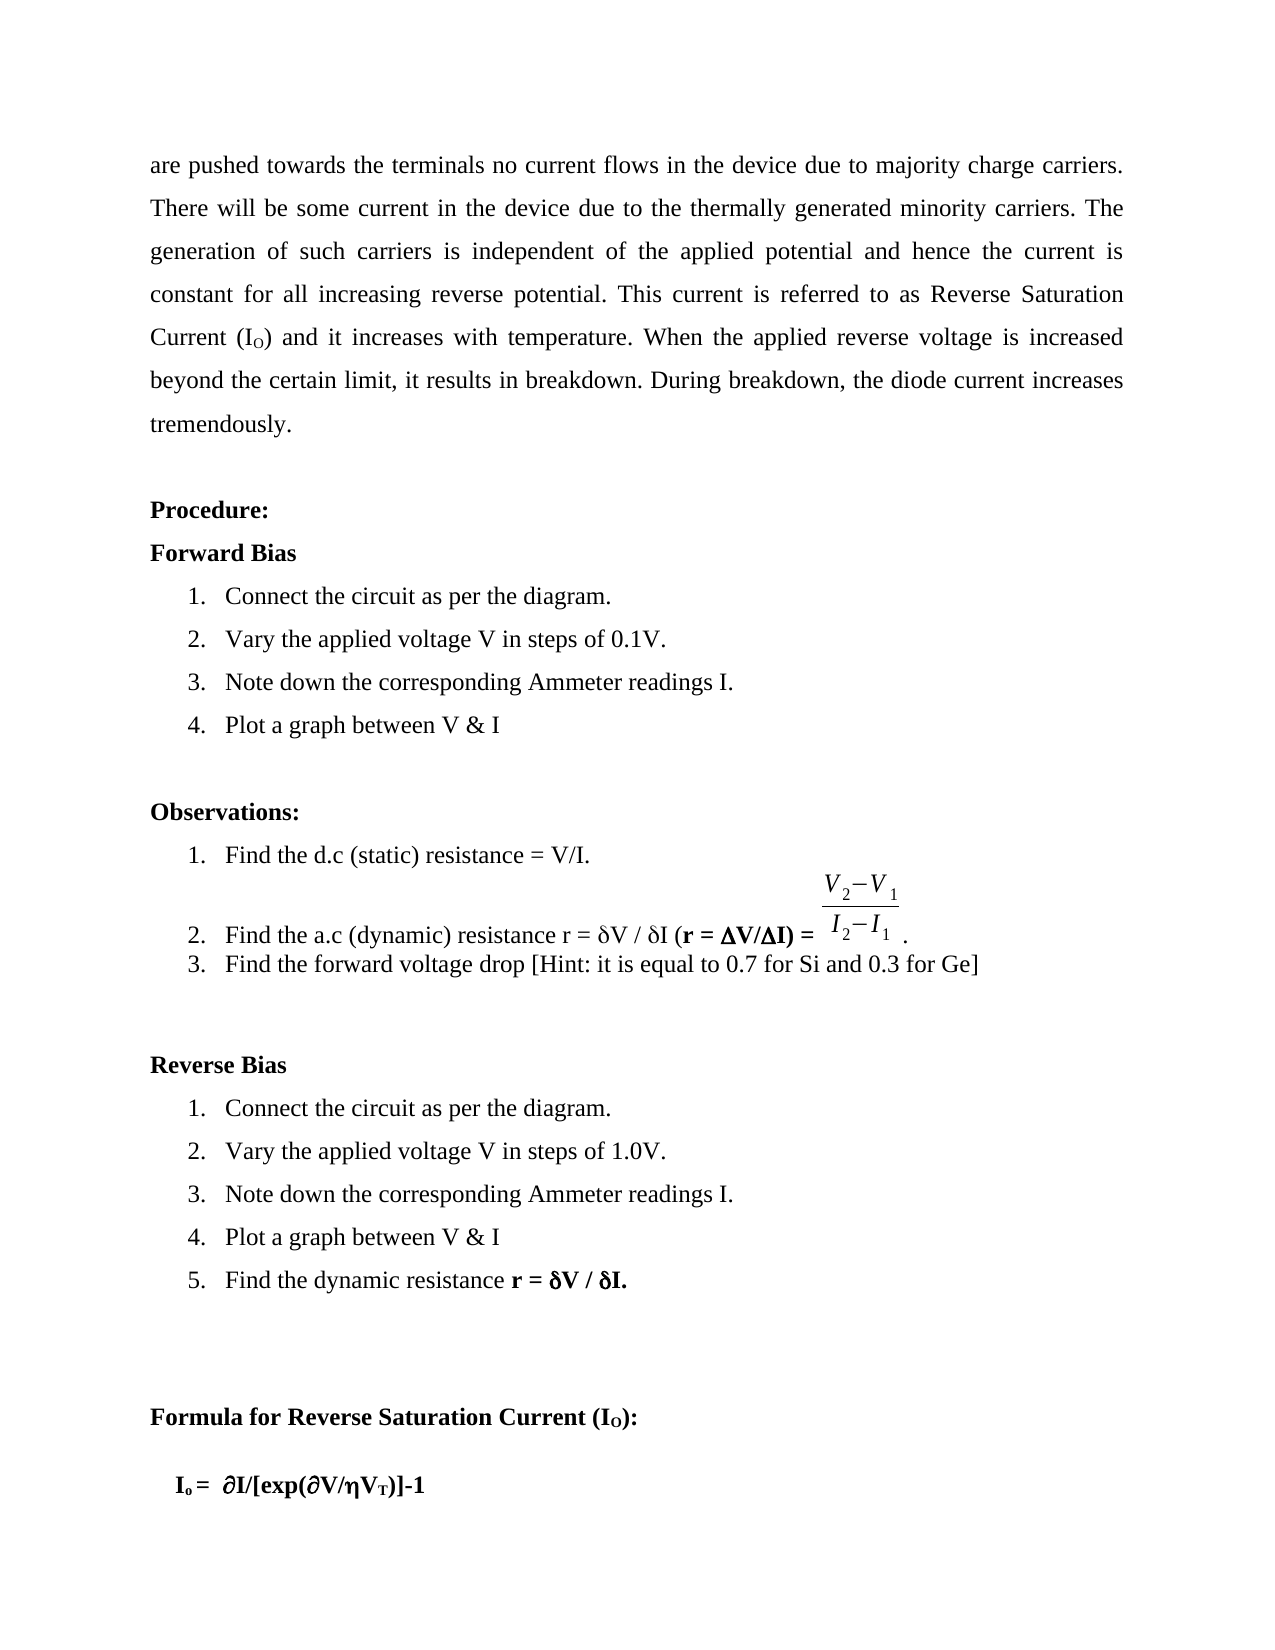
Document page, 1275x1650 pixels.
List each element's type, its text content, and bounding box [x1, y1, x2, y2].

text Io = I/[exp(V/VT)]-1 [150, 1470, 1125, 1498]
list Find the forward voltage drop [Hint: it is equal to 0.7 for Si and 0.3 for Ge] [187, 949, 1125, 978]
list Note down the corresponding Ammeter readings I. [187, 667, 1125, 696]
list Connect the circuit as per the diagram. [187, 581, 1125, 610]
text Reverse Bias [150, 1050, 1125, 1078]
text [150, 150, 1125, 437]
list Plot a graph between V & I [187, 711, 1125, 739]
list Find the dynamic resistance r = V / I. [187, 1265, 1125, 1294]
list Vary the applied voltage V in steps of 1.0V. [187, 1136, 1125, 1165]
list Note down the corresponding Ammeter readings I. [187, 1179, 1125, 1208]
list Vary the applied voltage V in steps of 0.1V. [187, 624, 1125, 653]
list Find the d.c (static) resistance = V/I. [187, 840, 1125, 869]
list Connect the circuit as per the diagram. [187, 1093, 1125, 1122]
text Procedure: [150, 495, 1125, 524]
text Formula for Reverse Saturation Current (IO): [150, 1402, 1125, 1430]
list Find the a.c (dynamic) resistance r = V / I (r = V/I) = . [187, 869, 1125, 949]
text Forward Bias [150, 538, 1125, 567]
text Observations: [150, 797, 1125, 826]
list Plot a graph between V & I [187, 1222, 1125, 1251]
